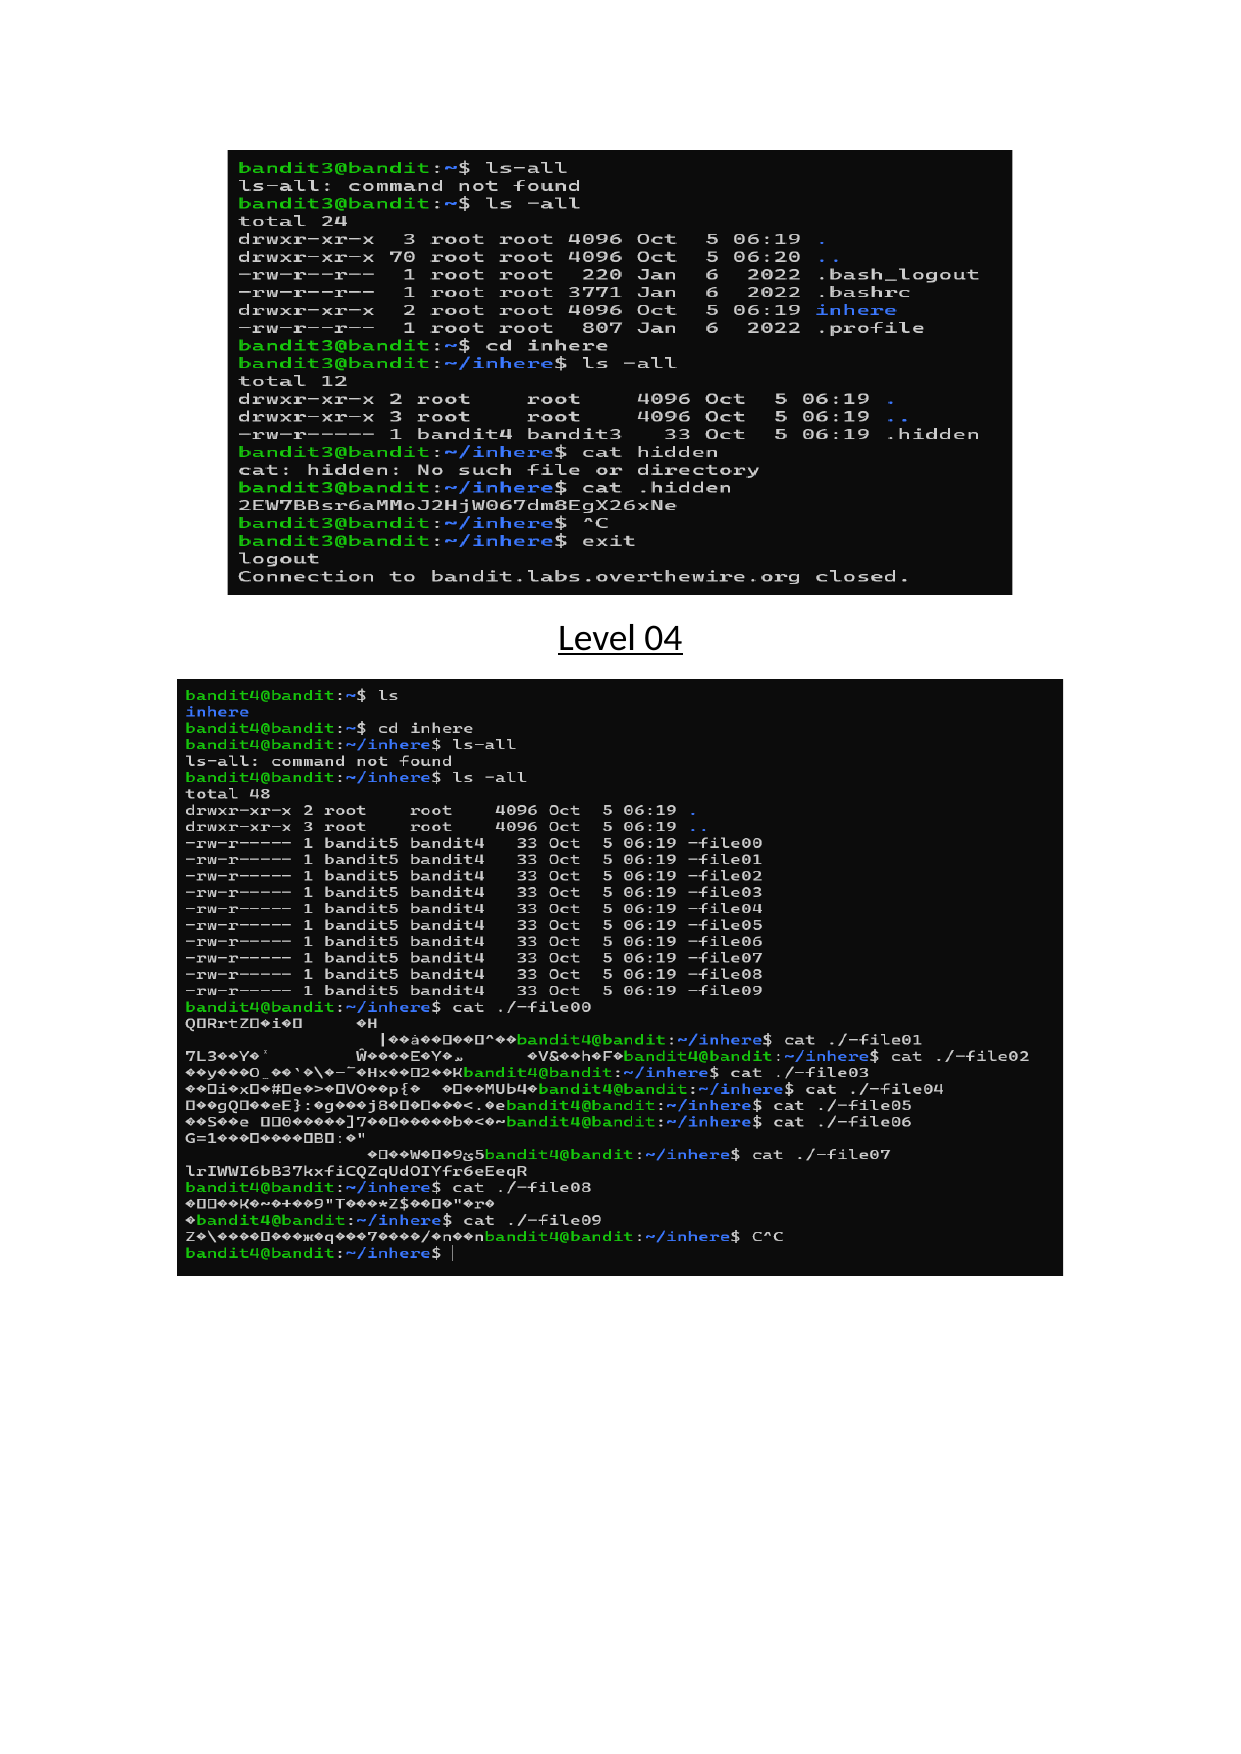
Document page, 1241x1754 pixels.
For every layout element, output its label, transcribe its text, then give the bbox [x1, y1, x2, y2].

picture [177, 679, 1064, 1276]
text Level 04 [150, 613, 1090, 659]
picture [227, 150, 1013, 595]
